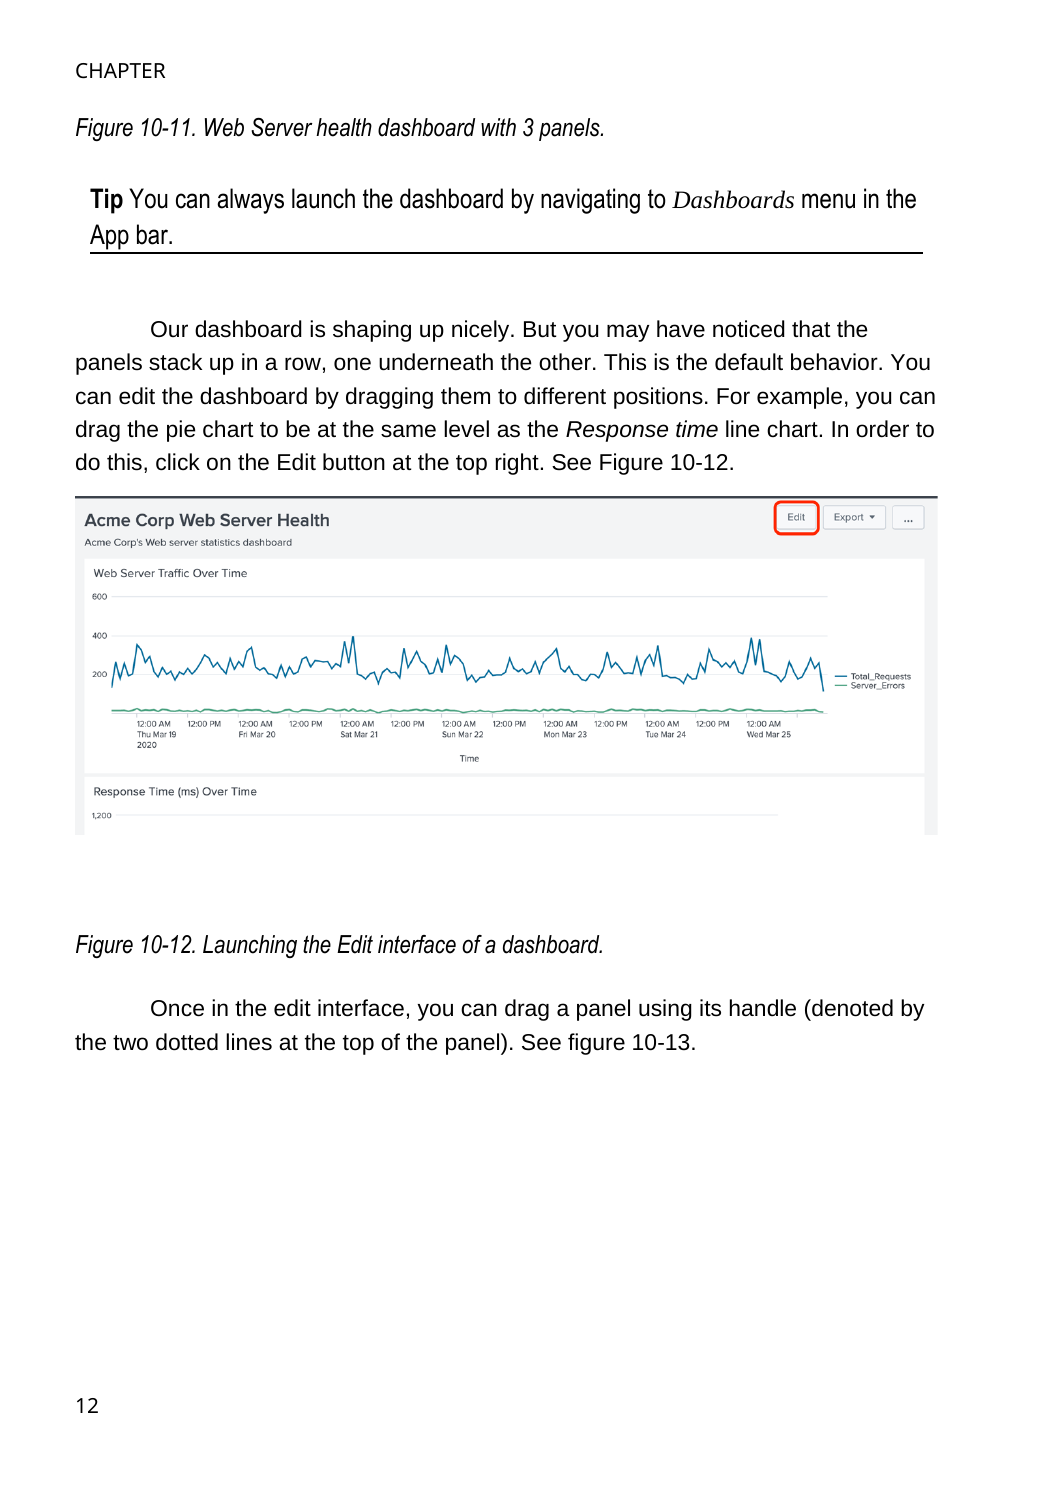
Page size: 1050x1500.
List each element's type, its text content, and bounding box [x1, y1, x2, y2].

text Figure 10-11. Web Server health dashboard with 3 panels. [75, 112, 937, 141]
text Figure 10-12. Launching the Edit interface of a dashboard. [75, 930, 937, 959]
text Once in the edit interface, you can drag a panel using its handle (denoted by the two dotted lines at the top of the panel). See figure 10-13. [75, 988, 937, 1055]
picture [75, 496, 938, 835]
text Tip You can always launch the dashboard by navigating to Dashboards menu in the App bar. [90, 183, 923, 252]
text Our dashboard is shaping up nicely. But you may have noticed that the panels stack up in a row, one underneath the other. This is the default behavior. You can edit the dashboard by dragging them to different positions. For example, you can drag the pie chart to be at the same level as the Response time line chart. In order to do this, click on the Edit button at the top right. See Figure 10-12. [75, 309, 937, 476]
